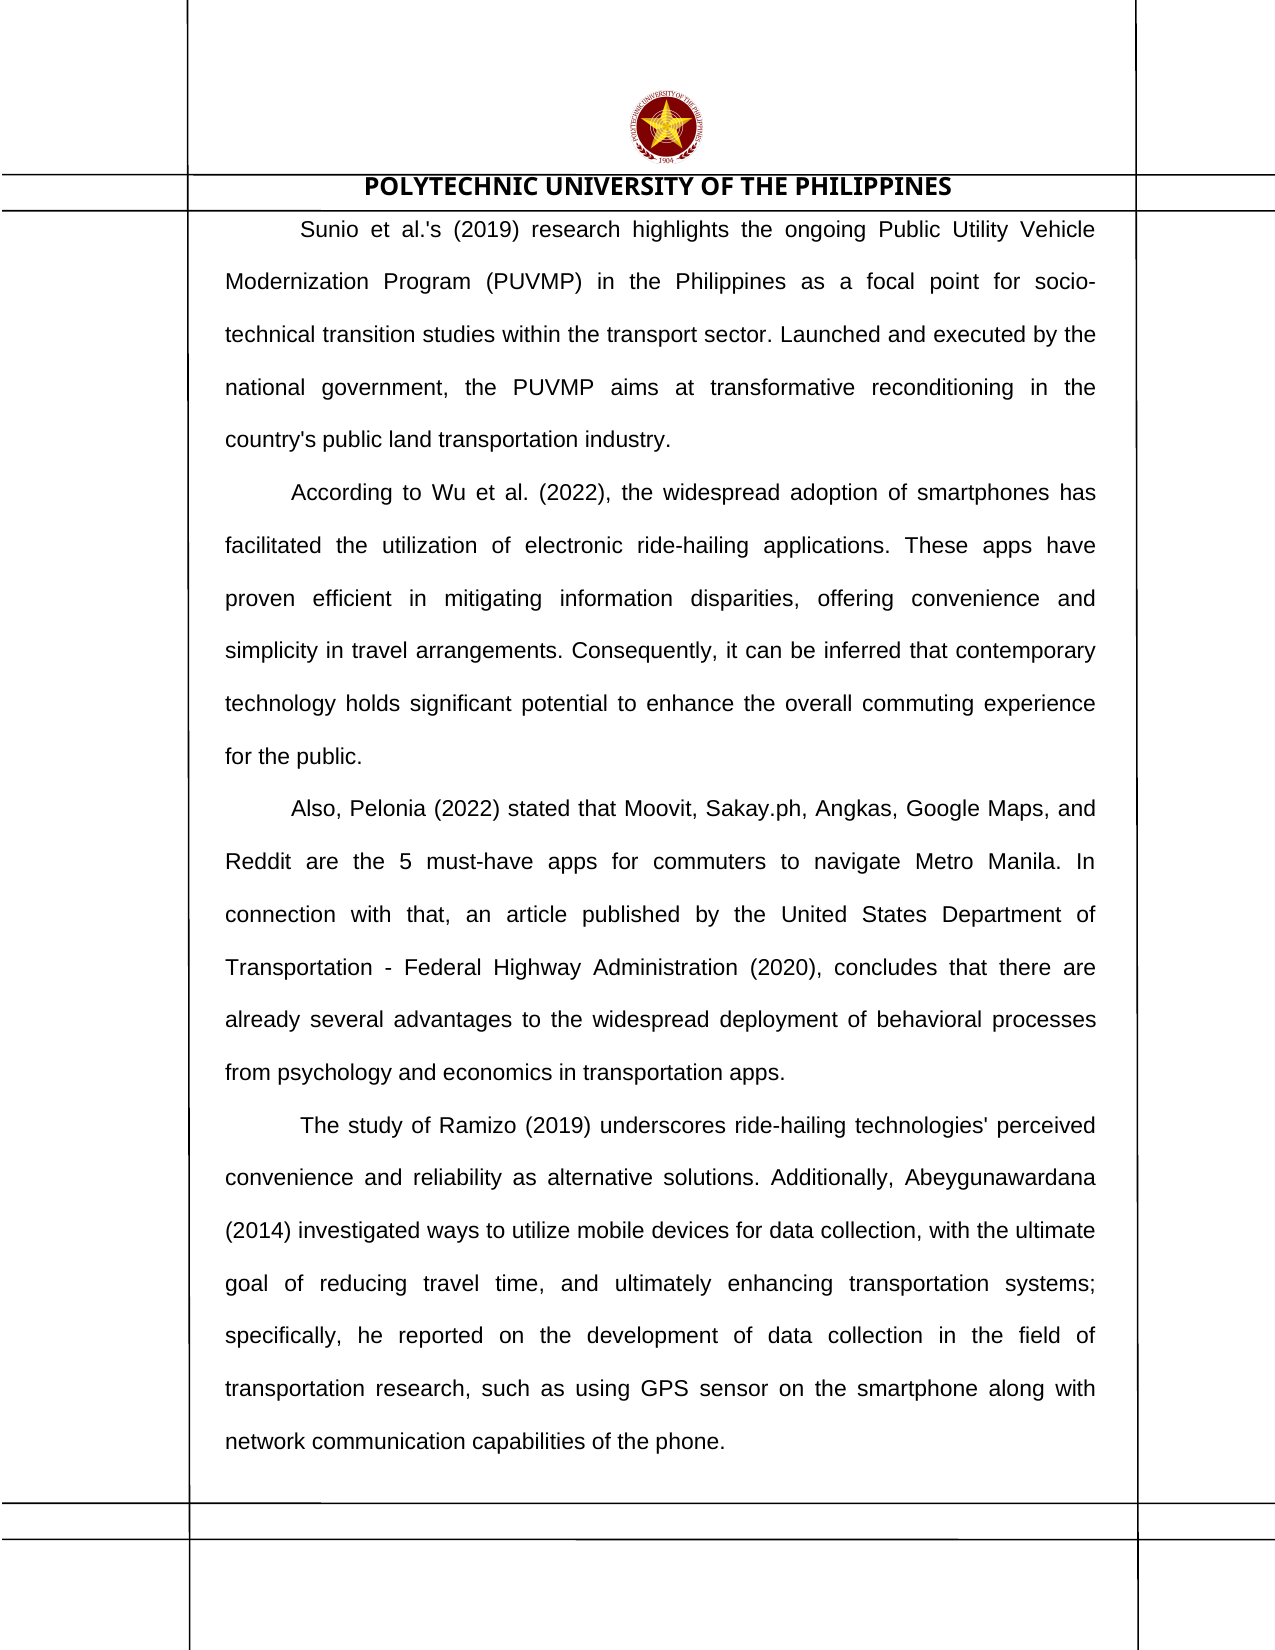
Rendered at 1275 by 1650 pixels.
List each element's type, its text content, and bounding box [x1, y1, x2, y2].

text The study of Ramizo (2019) underscores ride-hailing technologies' perceived convenience and reliability as alternative solutions. Additionally, Abeygunawardana (2014) investigated ways to utilize mobile devices for data collection, with the ultimate goal of reducing travel time, and ultimately enhancing transportation systems; specifically, he reported on the development of data collection in the field of transportation research, such as using GPS sensor on the smartphone along with network communication capabilities of the phone. [225, 1112, 1097, 1454]
text According to Wu et al. (2022), the widespread adoption of smartphones has facilitated the utilization of electronic ride-hailing applications. These apps have proven efficient in mitigating information disparities, offering convenience and simplicity in travel arrangements. Consequently, it can be inferred that contemporary technology holds significant potential to enhance the overall commuting experience for the public. [225, 479, 1097, 769]
text Sunio et al.'s (2019) research highlights the ongoing Public Utility Vehicle Modernization Program (PUVMP) in the Philippines as a focal point for socio-technical transition studies within the transport sector. Launched and executed by the national government, the PUVMP aims at transformative reconditioning in the country's public land transportation industry. [225, 216, 1097, 453]
picture [629, 90, 703, 164]
text Also, Pelonia (2022) stated that Moovit, Sakay.ph, Angkas, Google Maps, and Reddit are the 5 must-have apps for commuters to navigate Metro Manila. In connection with that, an article published by the United States Department of Transportation - Federal Highway Administration (2020), concludes that there are already several advantages to the widespread deployment of behavioral processes from psychology and economics in transportation apps. [225, 795, 1097, 1085]
